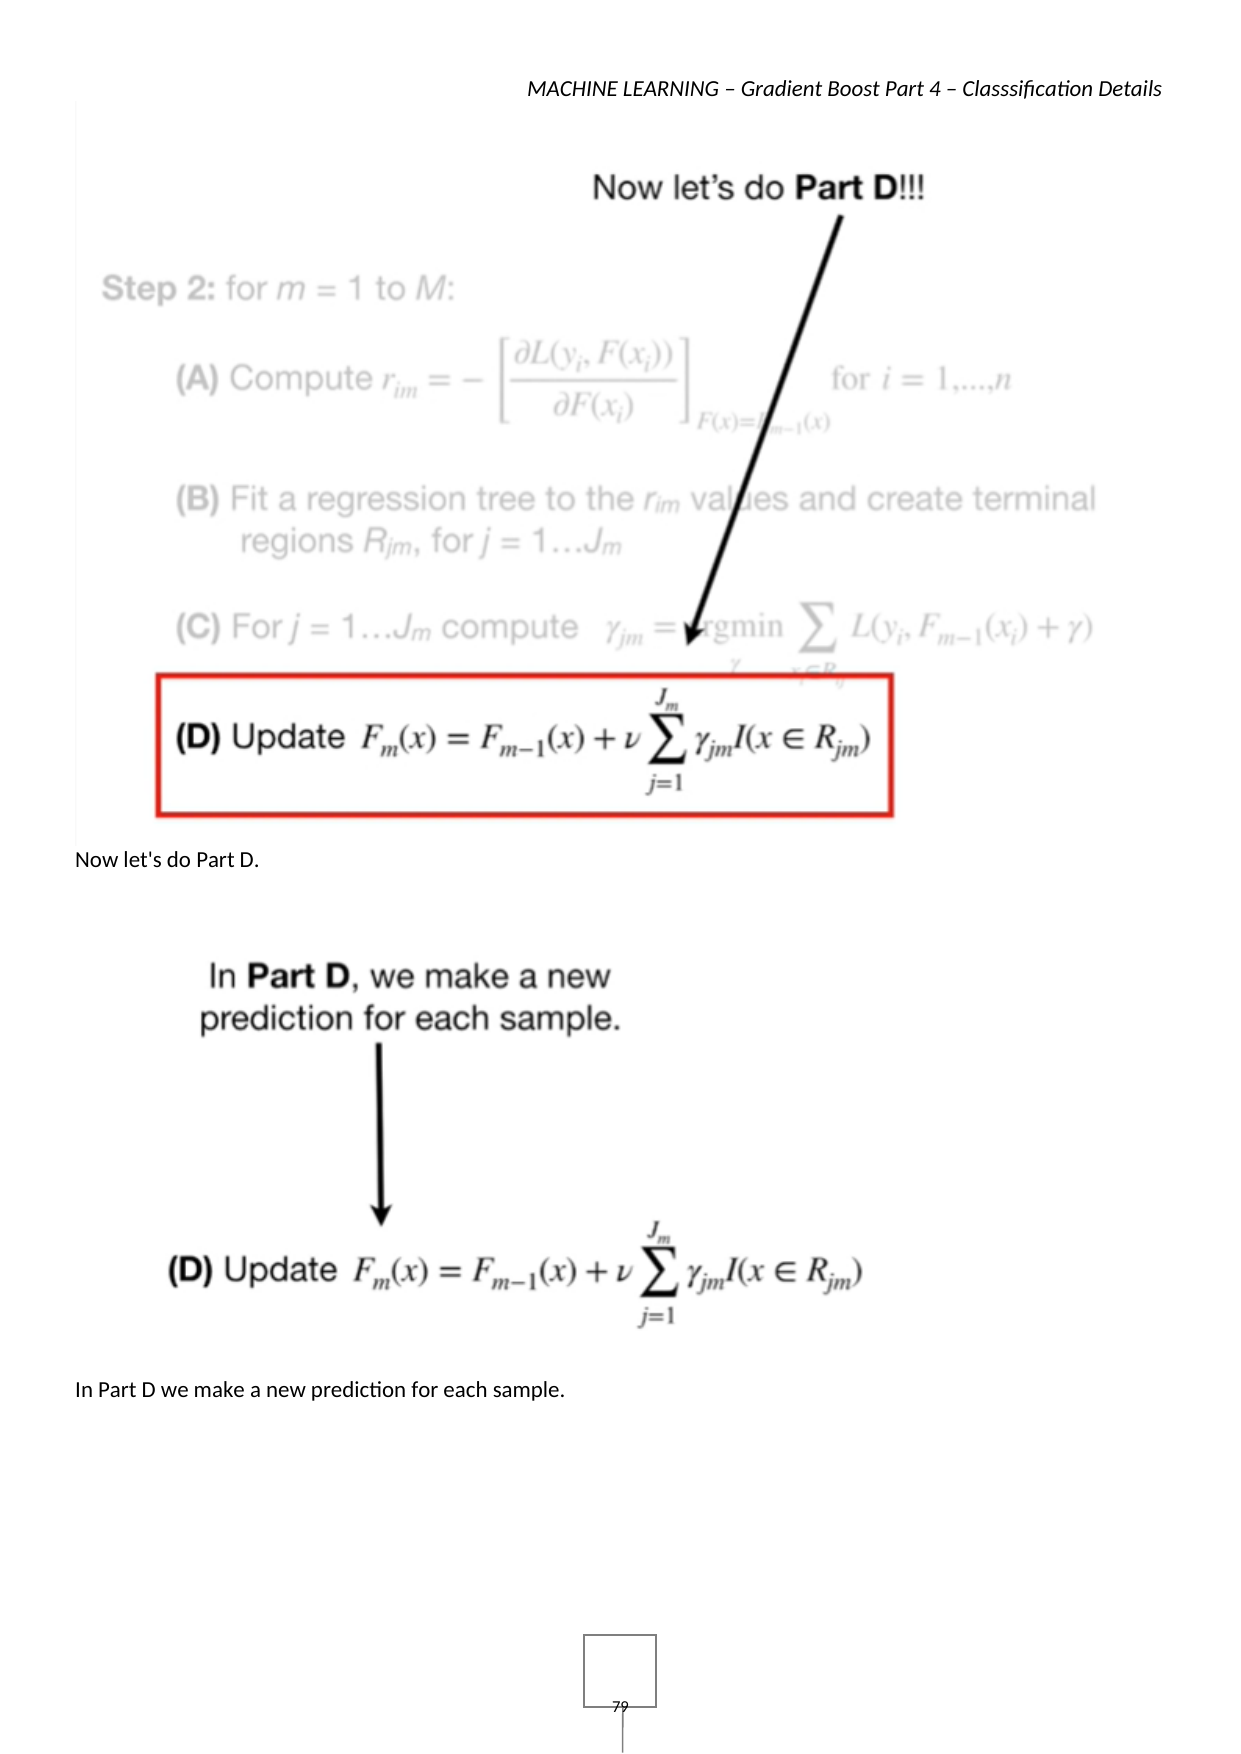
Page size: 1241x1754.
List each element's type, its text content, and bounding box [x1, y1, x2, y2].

picture [75, 901, 977, 1376]
picture [75, 101, 1143, 846]
text In Part D we make a new prediction for each sample. [75, 1375, 1165, 1403]
text Now let's do Part D. [75, 846, 1165, 874]
